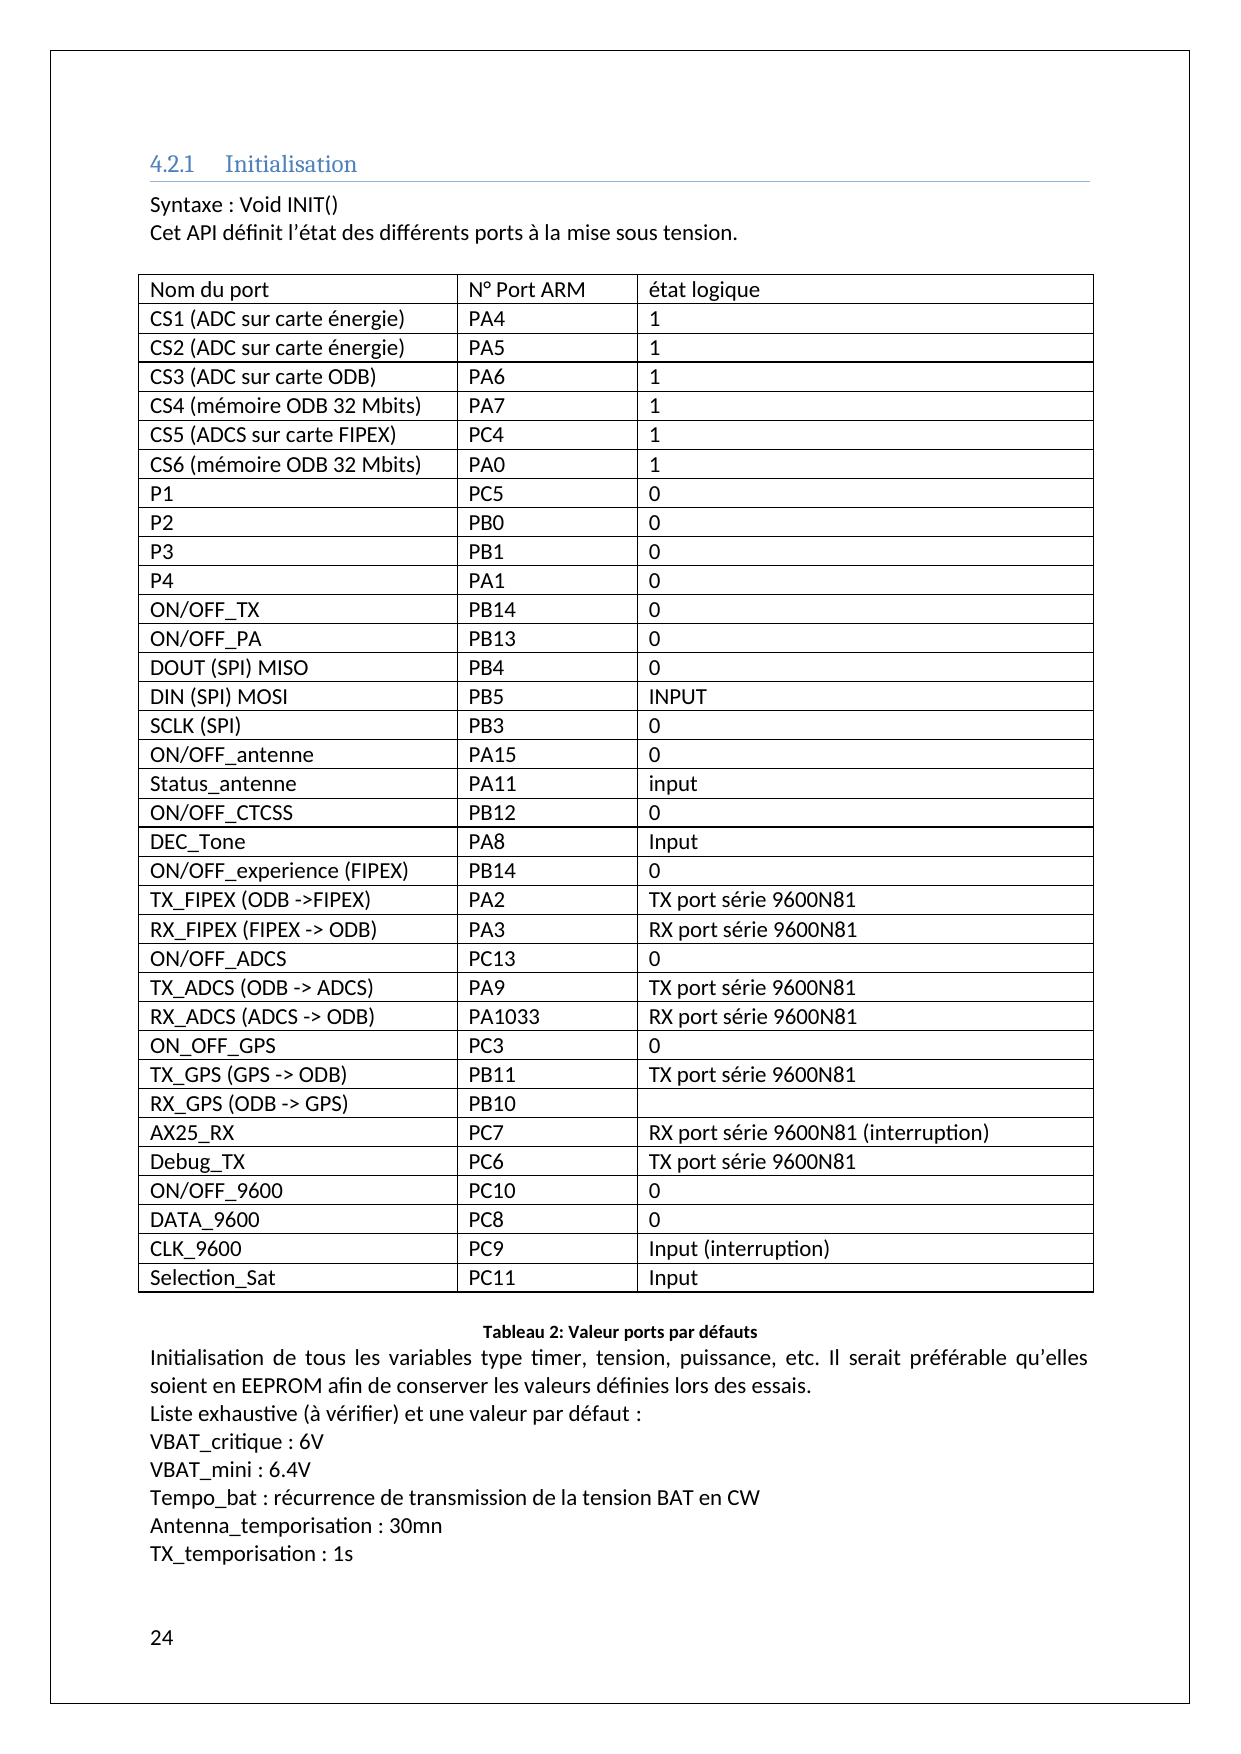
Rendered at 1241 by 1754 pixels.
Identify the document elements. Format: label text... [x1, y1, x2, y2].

table_cell INPUT [638, 682, 1093, 710]
table_cell PA0 [458, 450, 637, 478]
table_cell PB3 [458, 711, 637, 739]
table_cell 0 [638, 799, 1093, 826]
table_cell CS2 (ADC sur carte énergie) [139, 334, 457, 361]
table_cell ON/OFF_antenne [139, 740, 457, 768]
table_cell PB0 [458, 508, 637, 536]
table_cell PA7 [458, 392, 637, 419]
table_cell ON/OFF_TX [139, 595, 457, 623]
table_cell Status_antenne [139, 769, 457, 797]
table_cell PA6 [458, 363, 637, 391]
table_cell 0 [638, 1031, 1093, 1059]
text Cet API définit l’état des différents ports à la mise sous tension. [150, 218, 1090, 246]
table_cell CS4 (mémoire ODB 32 Mbits) [139, 392, 457, 419]
table_cell PB11 [458, 1060, 637, 1088]
text VBAT_critique : 6V [150, 1427, 1090, 1456]
table_header N° Port ARM [458, 275, 637, 303]
table_cell PC13 [458, 944, 637, 972]
table_cell 0 [638, 1176, 1093, 1204]
table_cell RX_ADCS (ADCS -> ODB) [139, 1002, 457, 1030]
table_cell TX port série 9600N81 [638, 886, 1093, 914]
table_cell DOUT (SPI) MISO [139, 653, 457, 681]
text Initialisation de tous les variables type timer, tension, puissance, etc. Il serait préférable qu’elles soient en EEPROM afin de conserver les valeurs définies lors des essais. [150, 1343, 1090, 1399]
table_cell ON_OFF_GPS [139, 1031, 457, 1059]
table_cell ON/OFF_PA [139, 624, 457, 652]
table_cell 1 [638, 421, 1093, 449]
table_cell 0 [638, 944, 1093, 972]
table_cell 0 [638, 537, 1093, 565]
table_cell PC6 [458, 1147, 637, 1175]
table_cell PA3 [458, 915, 637, 943]
table_cell 1 [638, 334, 1093, 361]
table_cell ON/OFF_ADCS [139, 944, 457, 972]
table_cell ON/OFF_experience (FIPEX) [139, 857, 457, 884]
table_cell PB14 [458, 857, 637, 884]
table_cell PC11 [458, 1264, 637, 1291]
table_cell CS3 (ADC sur carte ODB) [139, 363, 457, 391]
table_cell P3 [139, 537, 457, 565]
table_cell Selection_Sat [139, 1264, 457, 1291]
text Tableau 2: Valeur ports par défauts [150, 1321, 1090, 1343]
table_cell TX port série 9600N81 [638, 973, 1093, 1001]
table_cell DIN (SPI) MOSI [139, 682, 457, 710]
table_cell 1 [638, 450, 1093, 478]
table_cell RX port série 9600N81 [638, 1002, 1093, 1030]
table_cell [638, 1089, 1093, 1117]
table_cell RX_GPS (ODB -> GPS) [139, 1089, 457, 1117]
table_cell PA9 [458, 973, 637, 1001]
table_cell CS1 (ADC sur carte énergie) [139, 304, 457, 332]
table_header Nom du port [139, 275, 457, 303]
table_cell 0 [638, 1205, 1093, 1233]
table_cell ON/OFF_CTCSS [139, 799, 457, 826]
table_cell PB14 [458, 595, 637, 623]
table_cell 1 [638, 392, 1093, 419]
table_cell P1 [139, 479, 457, 507]
table_cell AX25_RX [139, 1118, 457, 1146]
table_cell DATA_9600 [139, 1205, 457, 1233]
table_cell 0 [638, 711, 1093, 739]
table_cell input [638, 769, 1093, 797]
table_cell TX_ADCS (ODB -> ADCS) [139, 973, 457, 1001]
table_cell 0 [638, 653, 1093, 681]
table_cell PB12 [458, 799, 637, 826]
table_cell RX_FIPEX (FIPEX -> ODB) [139, 915, 457, 943]
table_cell PA1033 [458, 1002, 637, 1030]
table_cell TX port série 9600N81 [638, 1147, 1093, 1175]
table_cell PC3 [458, 1031, 637, 1059]
table_cell SCLK (SPI) [139, 711, 457, 739]
table_cell Input [638, 828, 1093, 856]
table_cell 1 [638, 304, 1093, 332]
table_cell 1 [638, 363, 1093, 391]
table_cell CS5 (ADCS sur carte FIPEX) [139, 421, 457, 449]
table_cell PC9 [458, 1234, 637, 1262]
table_cell PC7 [458, 1118, 637, 1146]
table_cell TX port série 9600N81 [638, 1060, 1093, 1088]
table_cell PA5 [458, 334, 637, 361]
table_header état logique [638, 275, 1093, 303]
text Syntaxe : Void INIT() [150, 190, 1090, 218]
text VBAT_mini : 6.4V [150, 1456, 1090, 1483]
table_cell TX_FIPEX (ODB ->FIPEX) [139, 886, 457, 914]
table_cell PB13 [458, 624, 637, 652]
table_cell 0 [638, 740, 1093, 768]
table_cell PC8 [458, 1205, 637, 1233]
table_cell P2 [139, 508, 457, 536]
table_cell CLK_9600 [139, 1234, 457, 1262]
table_cell Debug_TX [139, 1147, 457, 1175]
subtitle Initialisation [150, 150, 1090, 181]
table_cell 0 [638, 857, 1093, 884]
table_cell PB1 [458, 537, 637, 565]
table_cell 0 [638, 508, 1093, 536]
text Liste exhaustive (à vérifier) et une valeur par défaut : [150, 1399, 1090, 1427]
table_cell Input (interruption) [638, 1234, 1093, 1262]
table_cell PB4 [458, 653, 637, 681]
table_cell RX port série 9600N81 (interruption) [638, 1118, 1093, 1146]
table_cell PC10 [458, 1176, 637, 1204]
table_cell TX_GPS (GPS -> ODB) [139, 1060, 457, 1088]
table_cell PA15 [458, 740, 637, 768]
table_cell DEC_Tone [139, 828, 457, 856]
table_cell PA11 [458, 769, 637, 797]
table_cell PB10 [458, 1089, 637, 1117]
table_cell Input [638, 1264, 1093, 1291]
text Tempo_bat : récurrence de transmission de la tension BAT en CW [150, 1483, 1090, 1512]
table_cell PA2 [458, 886, 637, 914]
text TX_temporisation : 1s [150, 1539, 1090, 1568]
table_cell 0 [638, 624, 1093, 652]
table_cell RX port série 9600N81 [638, 915, 1093, 943]
table_cell PC4 [458, 421, 637, 449]
table_cell CS6 (mémoire ODB 32 Mbits) [139, 450, 457, 478]
table_cell PB5 [458, 682, 637, 710]
table_cell PA1 [458, 566, 637, 594]
table_cell PA8 [458, 828, 637, 856]
table_cell 0 [638, 566, 1093, 594]
table_cell P4 [139, 566, 457, 594]
table_cell 0 [638, 479, 1093, 507]
table_cell PC5 [458, 479, 637, 507]
text Antenna_temporisation : 30mn [150, 1512, 1090, 1539]
table_cell 0 [638, 595, 1093, 623]
table_cell ON/OFF_9600 [139, 1176, 457, 1204]
table_cell PA4 [458, 304, 637, 332]
